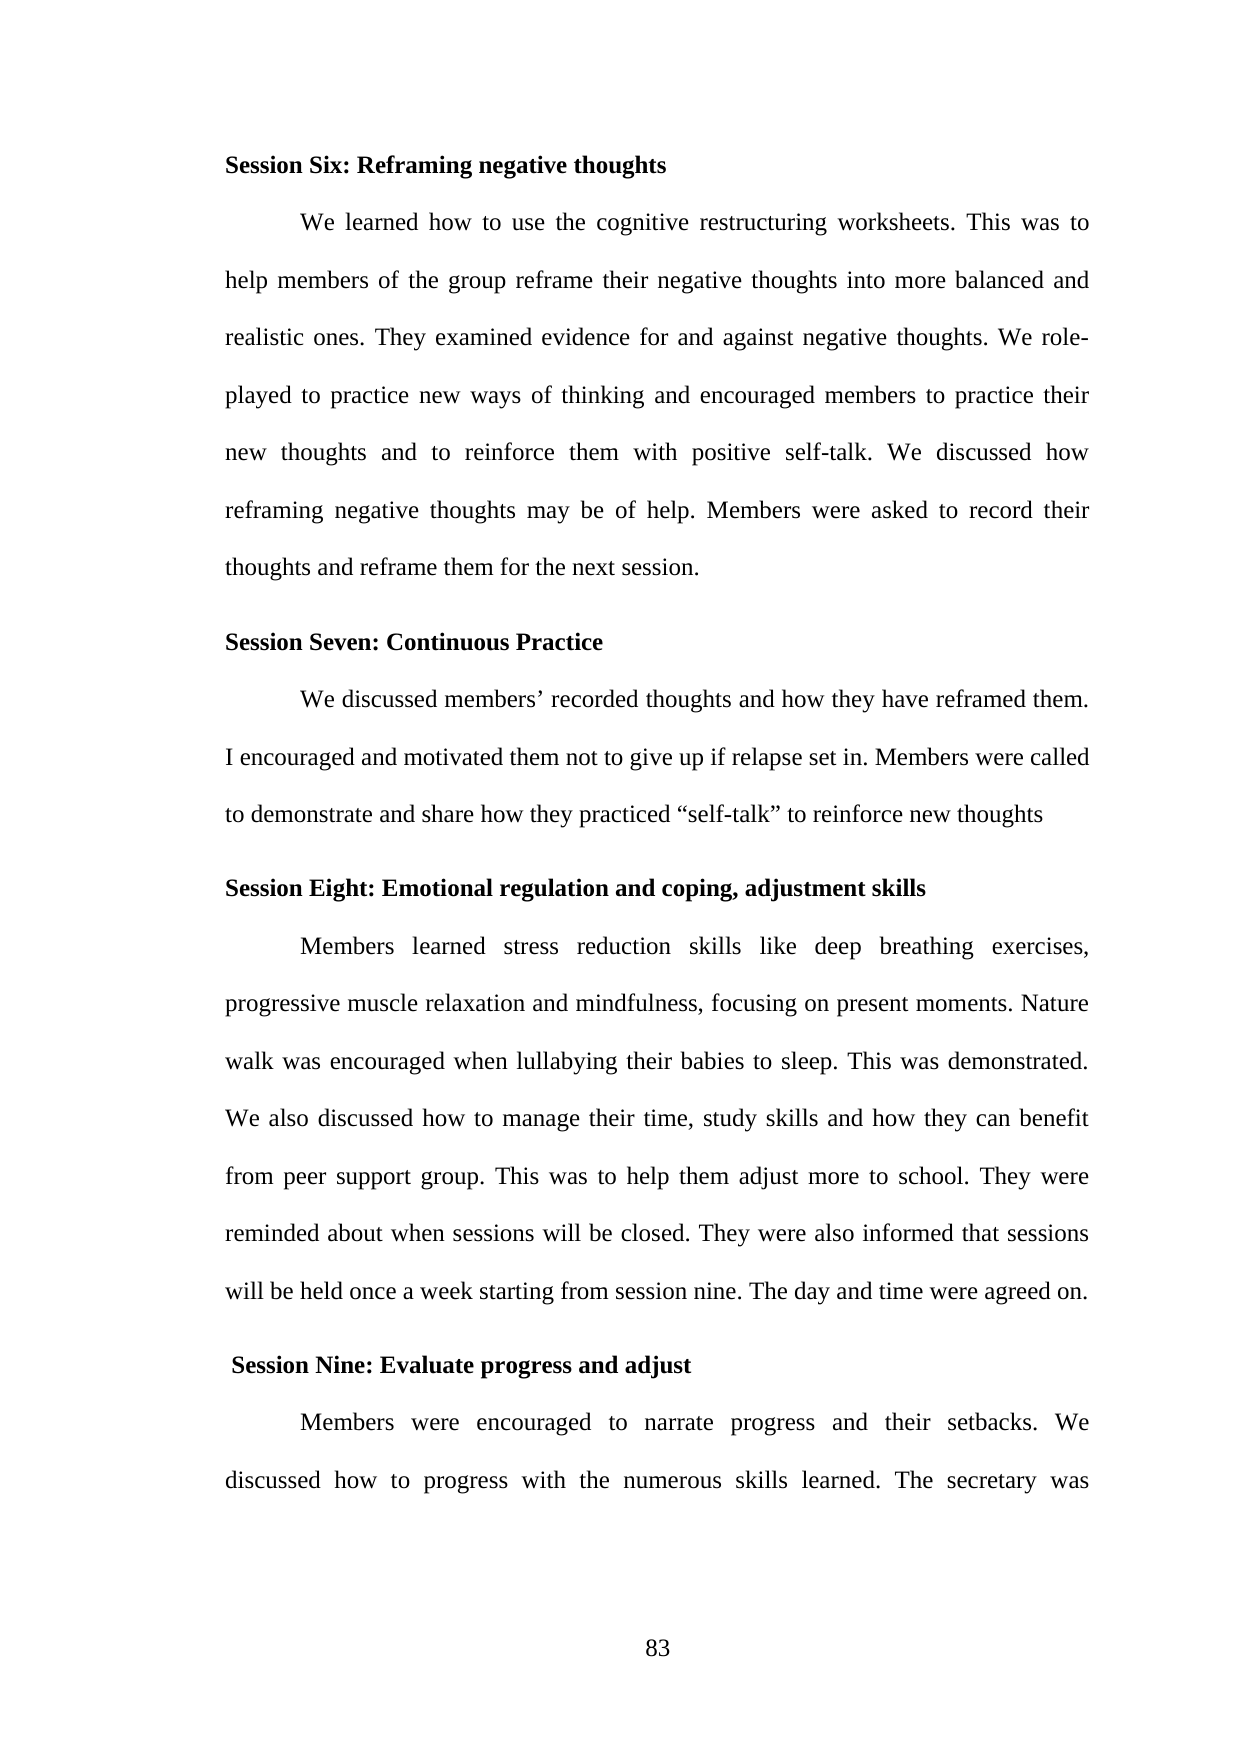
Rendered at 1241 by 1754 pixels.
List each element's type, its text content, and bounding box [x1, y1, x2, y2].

text We discussed members’ recorded thoughts and how they have reframed them. I encouraged and motivated them not to give up if relapse set in. Members were called to demonstrate and share how they practiced “self-talk” to reinforce new thoughts [225, 684, 1090, 828]
text Session Six: Reframing negative thoughts [225, 150, 1090, 179]
text Session Eight: Emotional regulation and coping, adjustment skills [225, 873, 1090, 902]
text We learned how to use the cognitive restructuring worksheets. This was to help members of the group reframe their negative thoughts into more balanced and realistic ones. They examined evidence for and against negative thoughts. We role-played to practice new ways of thinking and encouraged members to practice their new thoughts and to reinforce them with positive self-talk. We discussed how reframing negative thoughts may be of help. Members were asked to record their thoughts and reframe them for the next session. [225, 207, 1090, 581]
text Session Nine: Evaluate progress and adjust [225, 1350, 1090, 1379]
text Session Seven: Continuous Practice [225, 627, 1090, 655]
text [225, 1407, 1090, 1494]
text Members learned stress reduction skills like deep breathing exercises, progressive muscle relaxation and mindfulness, focusing on present moments. Nature walk was encouraged when lullabying their babies to sleep. This was demonstrated. We also discussed how to manage their time, study skills and how they can benefit from peer support group. This was to help them adjust more to school. They were reminded about when sessions will be closed. They were also informed that sessions will be held once a week starting from session nine. The day and time were agreed on. [225, 931, 1090, 1304]
